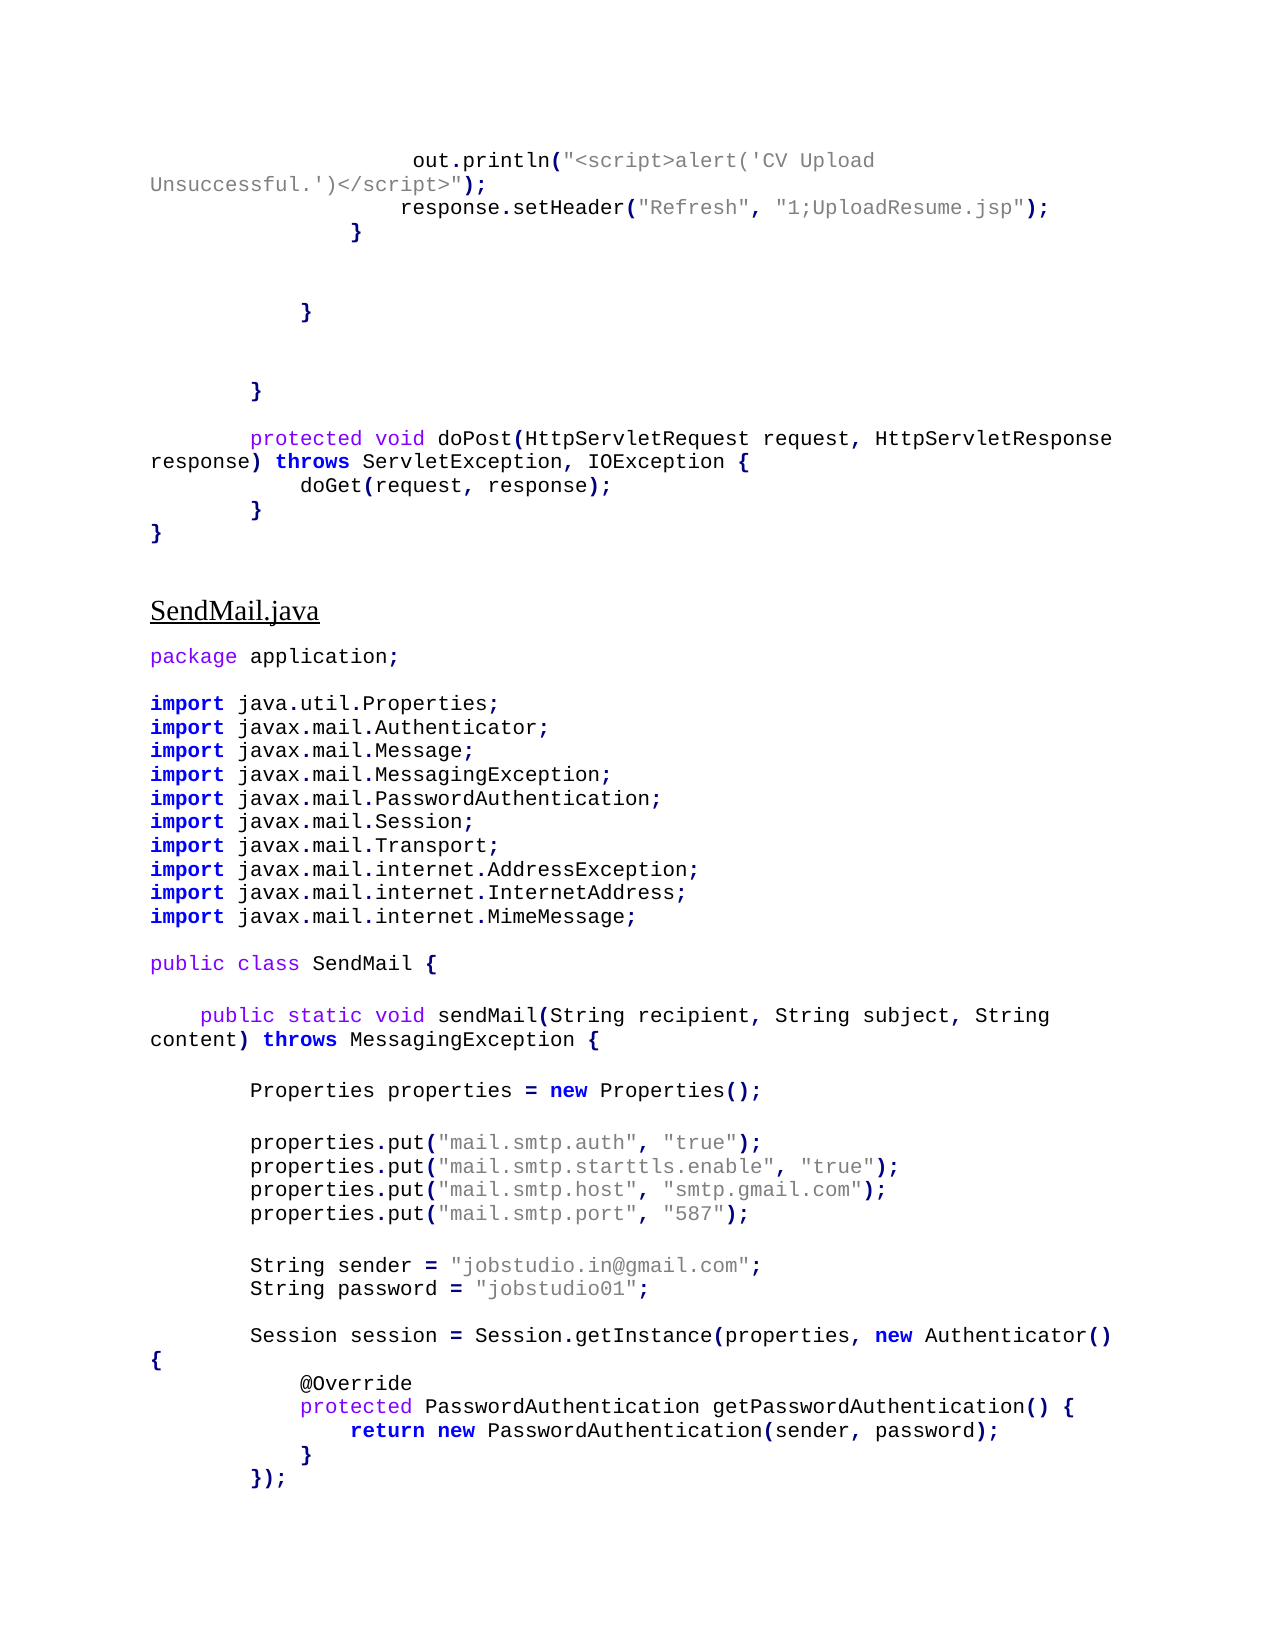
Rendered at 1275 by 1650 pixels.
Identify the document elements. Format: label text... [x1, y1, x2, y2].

text }); [150, 1467, 1125, 1491]
text public static void sendMail(String recipient, String subject, String content) throws MessagingException { [150, 1005, 1125, 1052]
text import javax.mail.Transport; [150, 835, 1125, 859]
text properties.put("mail.smtp.auth", "true"); [150, 1132, 1125, 1156]
text package application; [150, 646, 1125, 669]
text @Override [150, 1373, 1125, 1396]
text } [150, 221, 1125, 244]
text properties.put("mail.smtp.starttls.enable", "true"); [150, 1156, 1125, 1179]
text } [150, 380, 1125, 404]
text protected void doPost(HttpServletRequest request, HttpServletResponse response) throws ServletException, IOException { [150, 428, 1125, 475]
text return new PasswordAuthentication(sender, password); [150, 1420, 1125, 1444]
text public class SendMail { [150, 953, 1125, 977]
text properties.put("mail.smtp.port", "587"); [150, 1203, 1125, 1227]
text import javax.mail.internet.InternetAddress; [150, 882, 1125, 906]
text import javax.mail.Authenticator; [150, 717, 1125, 741]
text Session session = Session.getInstance(properties, new Authenticator() { [150, 1326, 1125, 1373]
text import javax.mail.internet.AddressException; [150, 859, 1125, 882]
text response.setHeader("Refresh", "1;UploadResume.jsp"); [150, 197, 1125, 221]
text SendMail.java [150, 593, 1125, 627]
text import javax.mail.MessagingException; [150, 764, 1125, 788]
text } [150, 1444, 1125, 1467]
text String password = "jobstudio01"; [150, 1278, 1125, 1302]
text } [150, 498, 1125, 522]
text properties.put("mail.smtp.host", "smtp.gmail.com"); [150, 1179, 1125, 1203]
text } [150, 301, 1125, 324]
text protected PasswordAuthentication getPasswordAuthentication() { [150, 1396, 1125, 1420]
text import javax.mail.internet.MimeMessage; [150, 906, 1125, 930]
text import javax.mail.Message; [150, 741, 1125, 764]
text String sender = "jobstudio.in@gmail.com"; [150, 1254, 1125, 1278]
text import javax.mail.PasswordAuthentication; [150, 788, 1125, 811]
text out.println("<script>alert('CV Upload Unsuccessful.')</script>"); [150, 150, 1125, 197]
text import javax.mail.Session; [150, 811, 1125, 835]
text } [150, 522, 1125, 546]
text doGet(request, response); [150, 475, 1125, 498]
text Properties properties = new Properties(); [150, 1080, 1125, 1104]
text import java.util.Properties; [150, 693, 1125, 717]
